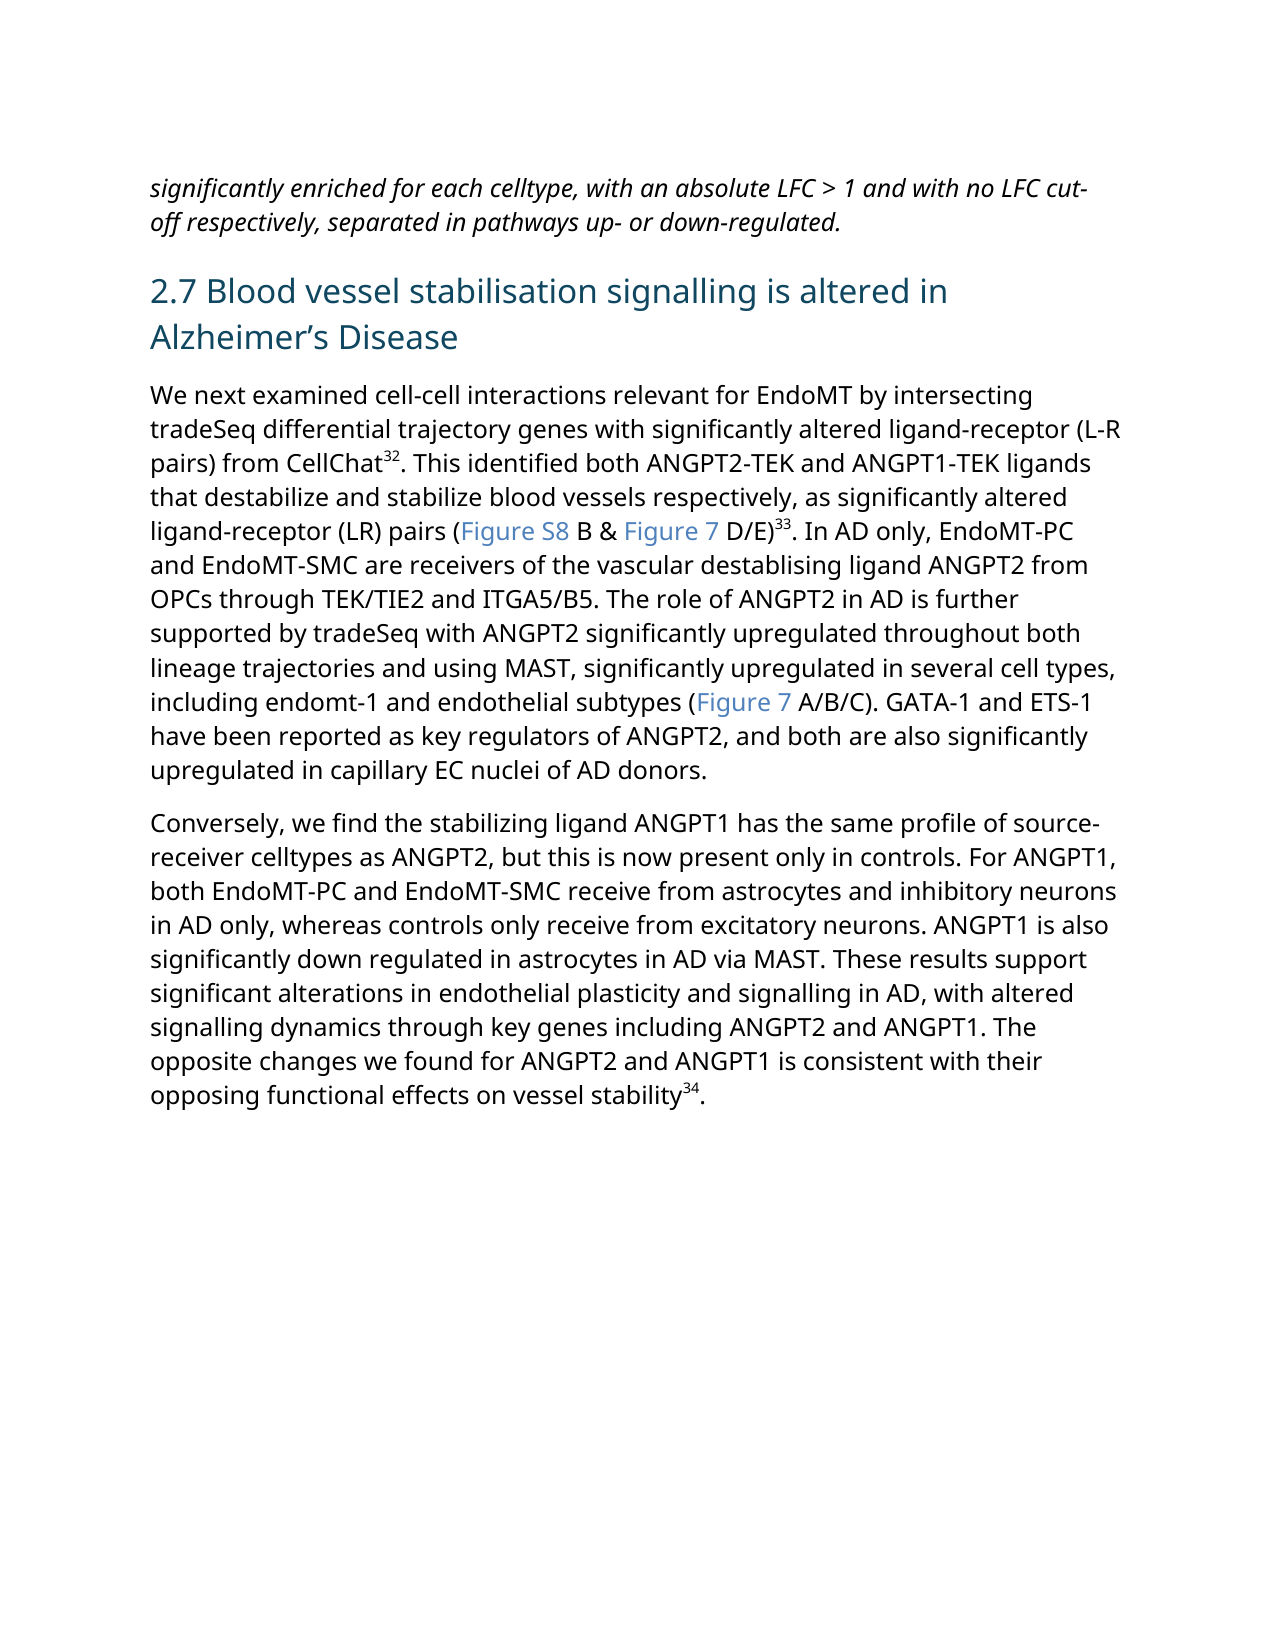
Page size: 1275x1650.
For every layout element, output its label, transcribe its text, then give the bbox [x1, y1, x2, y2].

text Conversely, we find the stabilizing ligand ANGPT1 has the same profile of source-receiver celltypes as ANGPT2, but this is now present only in controls. For ANGPT1, both EndoMT-PC and EndoMT-SMC receive from astrocytes and inhibitory neurons in AD only, whereas controls only receive from excitatory neurons. ANGPT1 is also significantly down regulated in astrocytes in AD via MAST. These results support significant alterations in endothelial plasticity and signalling in AD, with altered signalling dynamics through key genes including ANGPT2 and ANGPT1. The opposite changes we found for ANGPT2 and ANGPT1 is consistent with their opposing functional effects on vessel stability34. [150, 805, 1125, 1112]
subtitle 2.7 Blood vessel stabilisation signalling is altered in Alzheimer’s Disease [150, 268, 1125, 359]
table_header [139, 150, 1114, 251]
text We next examined cell-cell interactions relevant for EndoMT by intersecting tradeSeq differential trajectory genes with significantly altered ligand-receptor (L-R pairs) from CellChat32. This identified both ANGPT2-TEK and ANGPT1-TEK ligands that destabilize and stabilize blood vessels respectively, as significantly altered ligand-receptor (LR) pairs (Figure S8 B & Figure 7 D/E)33. In AD only, EndoMT-PC and EndoMT-SMC are receivers of the vascular destablising ligand ANGPT2 from OPCs through TEK/TIE2 and ITGA5/B5. The role of ANGPT2 in AD is further supported by tradeSeq with ANGPT2 significantly upregulated throughout both lineage trajectories and using MAST, significantly upregulated in several cell types, including endomt-1 and endothelial subtypes (Figure 7 A/B/C). GATA-1 and ETS-1 have been reported as key regulators of ANGPT2, and both are also significantly upregulated in capillary EC nuclei of AD donors. [150, 378, 1125, 786]
